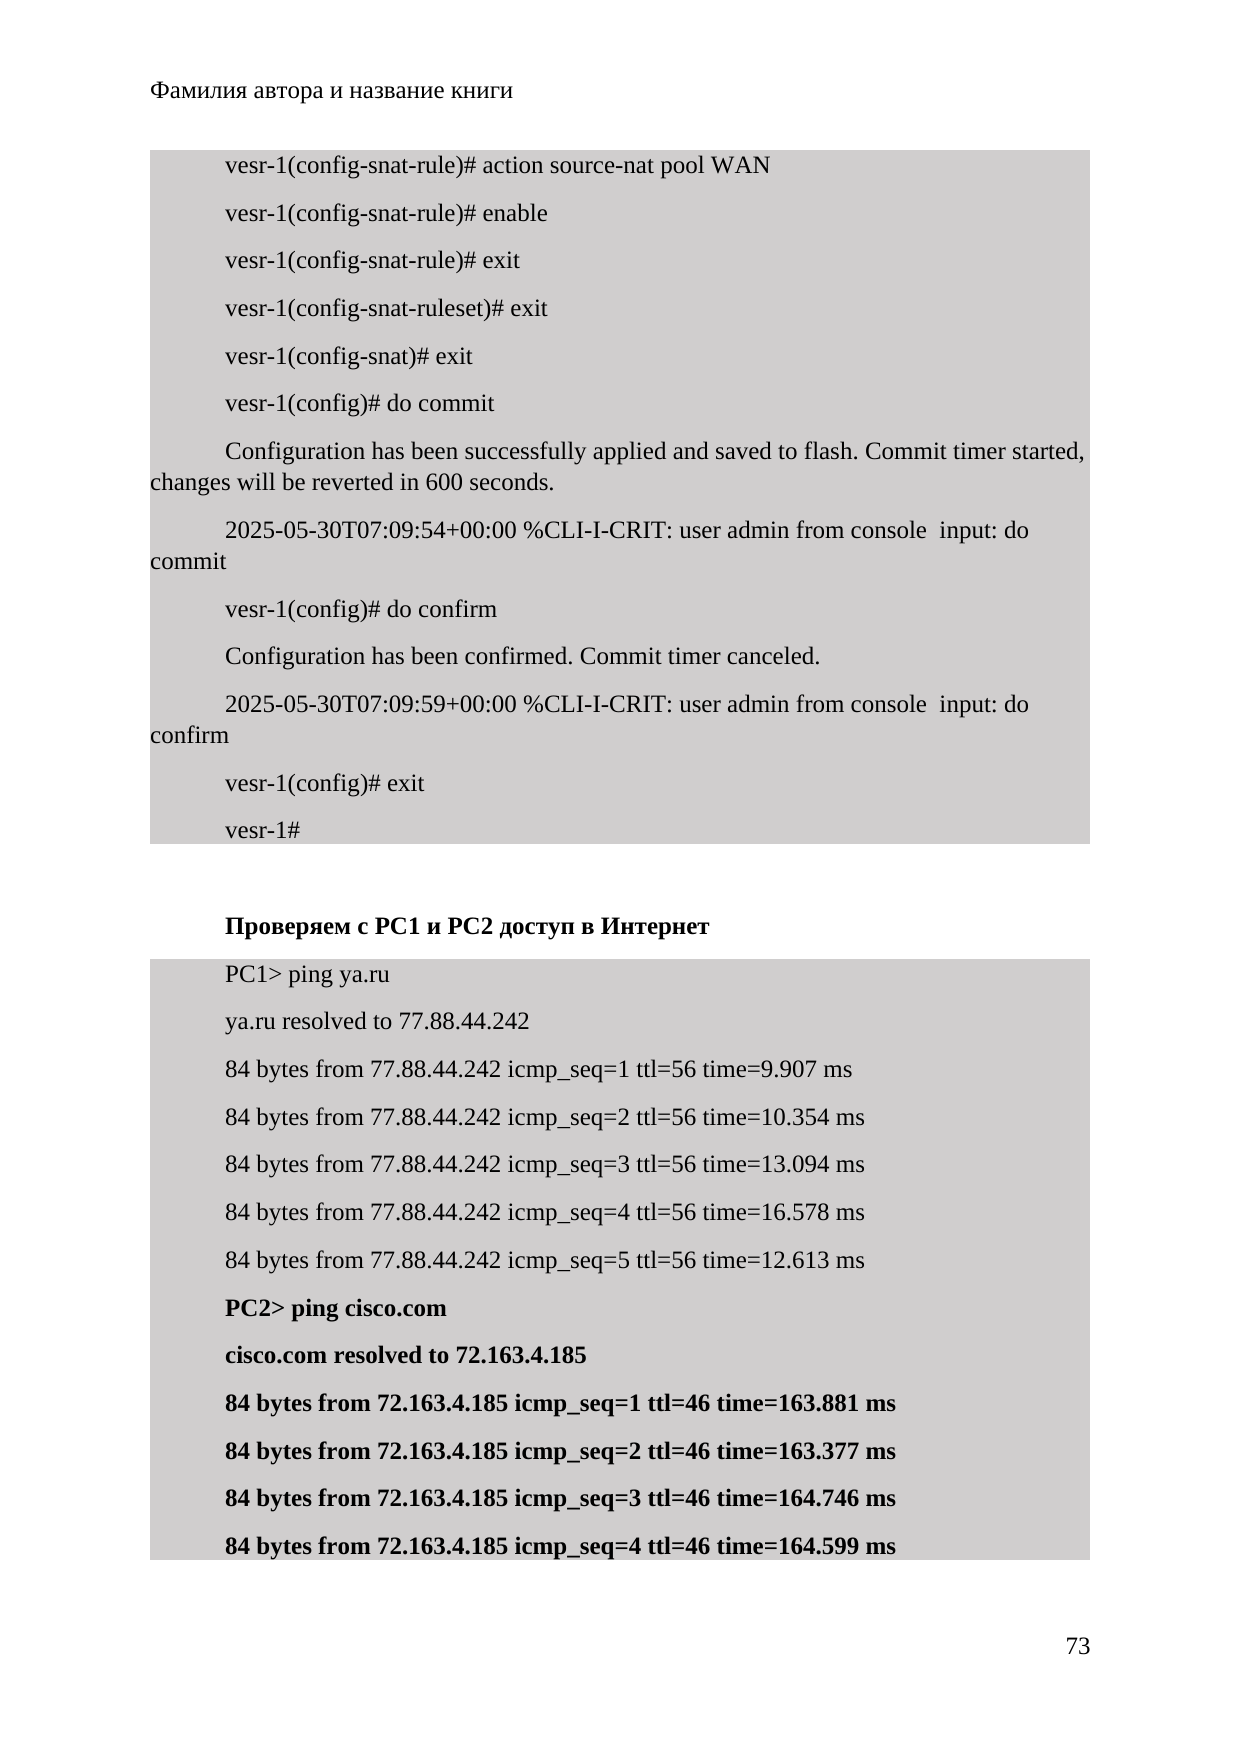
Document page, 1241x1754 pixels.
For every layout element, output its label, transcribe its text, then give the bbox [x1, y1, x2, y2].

text Проверяем с PC1 и PC2 доступ в Интернет [150, 911, 1090, 940]
text 2025-05-30T07:09:54+00:00 %CLI-I-CRIT: user admin from console input: do commit [150, 515, 1090, 575]
text Configuration has been successfully applied and saved to flash. Commit timer started, changes will be reverted in 600 seconds. [150, 436, 1090, 496]
text vesr-1(config)# do commit [150, 388, 1090, 417]
text 84 bytes from 77.88.44.242 icmp_seq=5 ttl=56 time=12.613 ms [150, 1245, 1090, 1274]
text PC2> ping cisco.com [150, 1293, 1090, 1321]
text vesr-1(config-snat-ruleset)# exit [150, 293, 1090, 322]
text 84 bytes from 72.163.4.185 icmp_seq=3 ttl=46 time=164.746 ms [150, 1483, 1090, 1512]
text vesr-1(config)# do confirm [150, 594, 1090, 622]
text ya.ru resolved to 77.88.44.242 [150, 1006, 1090, 1035]
text vesr-1(config-snat-rule)# exit [150, 245, 1090, 274]
text cisco.com resolved to 72.163.4.185 [150, 1340, 1090, 1369]
text Configuration has been confirmed. Commit timer canceled. [150, 641, 1090, 670]
text 2025-05-30T07:09:59+00:00 %CLI-I-CRIT: user admin from console input: do confirm [150, 689, 1090, 749]
text 84 bytes from 72.163.4.185 icmp_seq=1 ttl=46 time=163.881 ms [150, 1388, 1090, 1417]
text 84 bytes from 77.88.44.242 icmp_seq=3 ttl=56 time=13.094 ms [150, 1149, 1090, 1178]
text vesr-1(config-snat-rule)# action source-nat pool WAN [150, 150, 1090, 179]
text vesr-1(config)# exit [150, 768, 1090, 797]
text 84 bytes from 77.88.44.242 icmp_seq=1 ttl=56 time=9.907 ms [150, 1054, 1090, 1083]
text PC1> ping ya.ru [150, 959, 1090, 987]
text 84 bytes from 77.88.44.242 icmp_seq=2 ttl=56 time=10.354 ms [150, 1102, 1090, 1131]
text 84 bytes from 72.163.4.185 icmp_seq=4 ttl=46 time=164.599 ms [150, 1531, 1090, 1560]
text vesr-1# [150, 816, 1090, 844]
text 84 bytes from 72.163.4.185 icmp_seq=2 ttl=46 time=163.377 ms [150, 1436, 1090, 1464]
text 84 bytes from 77.88.44.242 icmp_seq=4 ttl=56 time=16.578 ms [150, 1197, 1090, 1226]
text vesr-1(config-snat)# exit [150, 341, 1090, 369]
text vesr-1(config-snat-rule)# enable [150, 198, 1090, 226]
